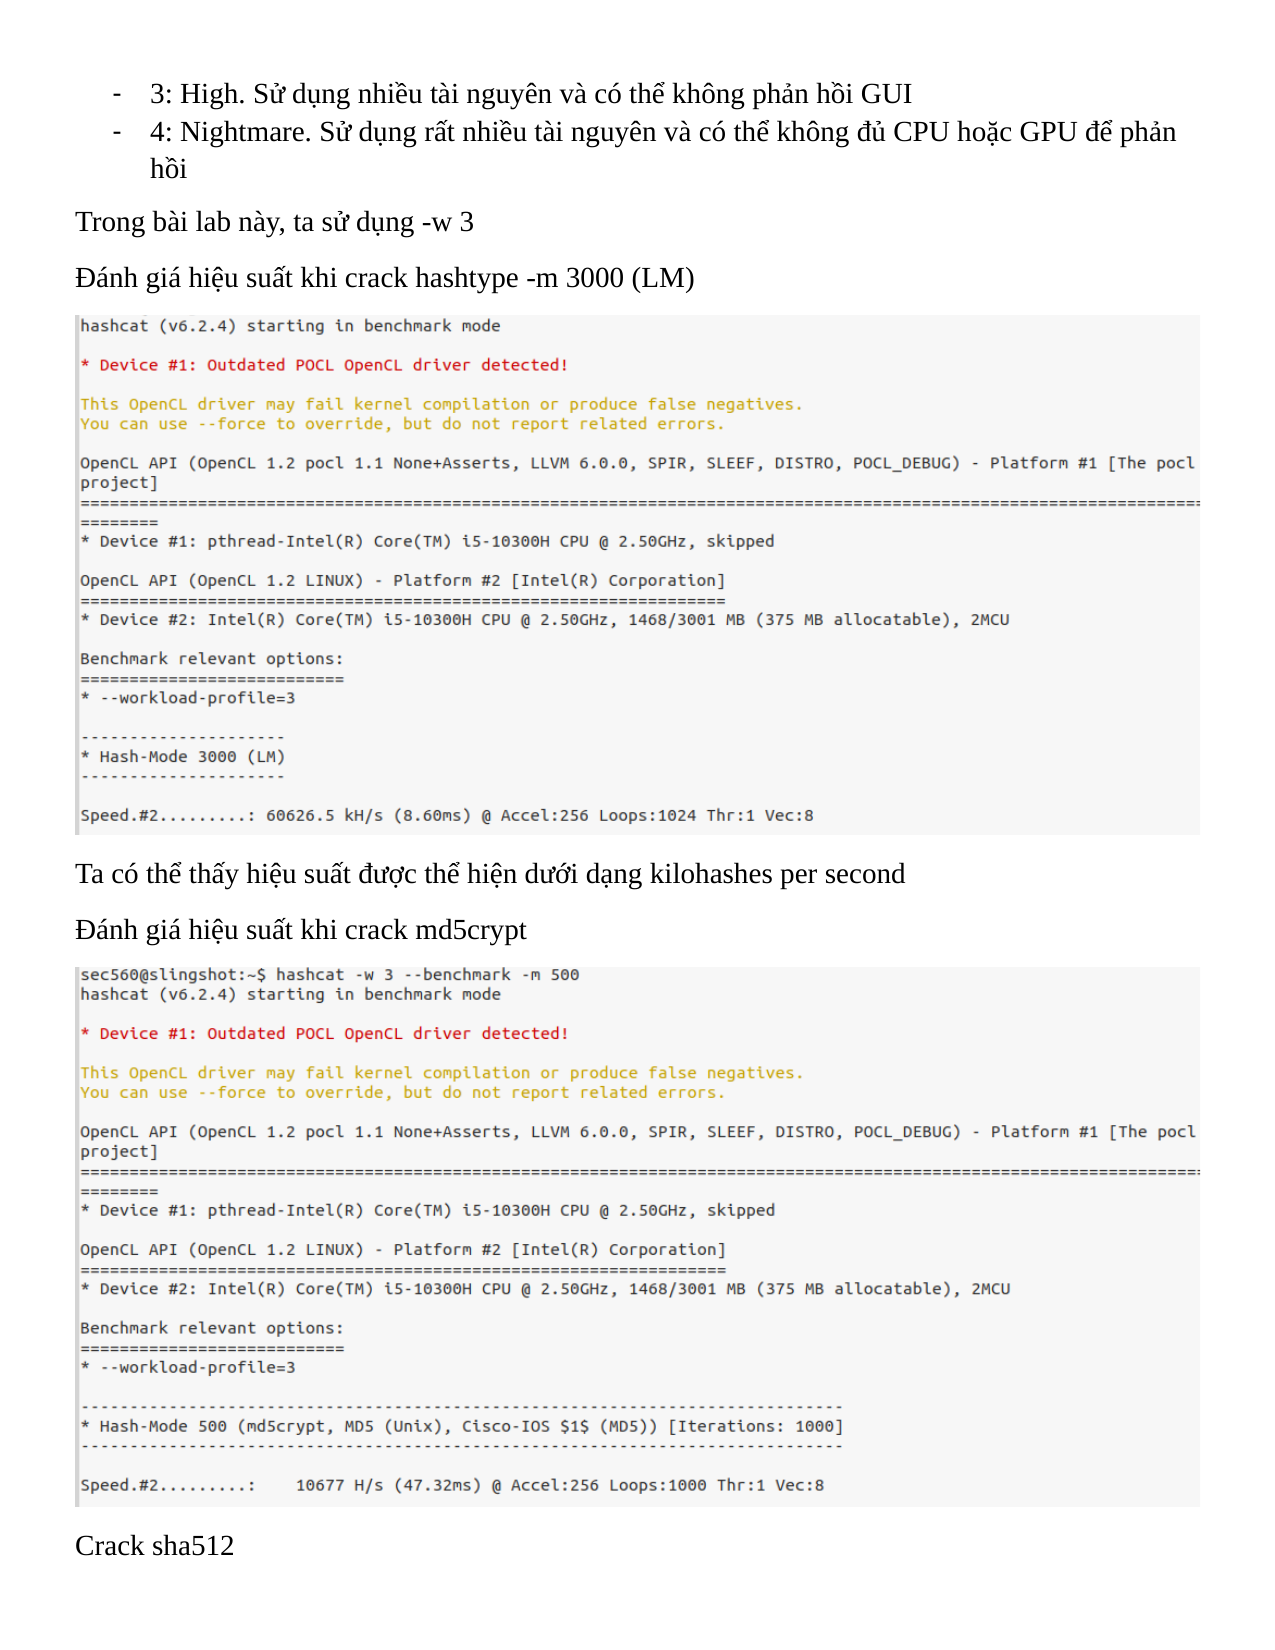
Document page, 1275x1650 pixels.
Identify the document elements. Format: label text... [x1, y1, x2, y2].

picture [75, 315, 1200, 835]
text Crack sha512 [75, 1528, 1200, 1561]
list 4: Nightmare. Sử dụng rất nhiều tài nguyên và có thể không đủ CPU hoặc GPU để phản hồi [112, 113, 1200, 185]
picture [75, 967, 1200, 1507]
list 3: High. Sử dụng nhiều tài nguyên và có thể không phản hồi GUI [112, 75, 1200, 111]
text Đánh giá hiệu suất khi crack md5crypt [75, 912, 1200, 945]
text Trong bài lab này, ta sử dụng -w 3 [75, 204, 1200, 238]
text Đánh giá hiệu suất khi crack hashtype -m 3000 (LM) [75, 260, 1200, 293]
text Ta có thể thấy hiệu suất được thể hiện dưới dạng kilohashes per second [75, 857, 1200, 890]
